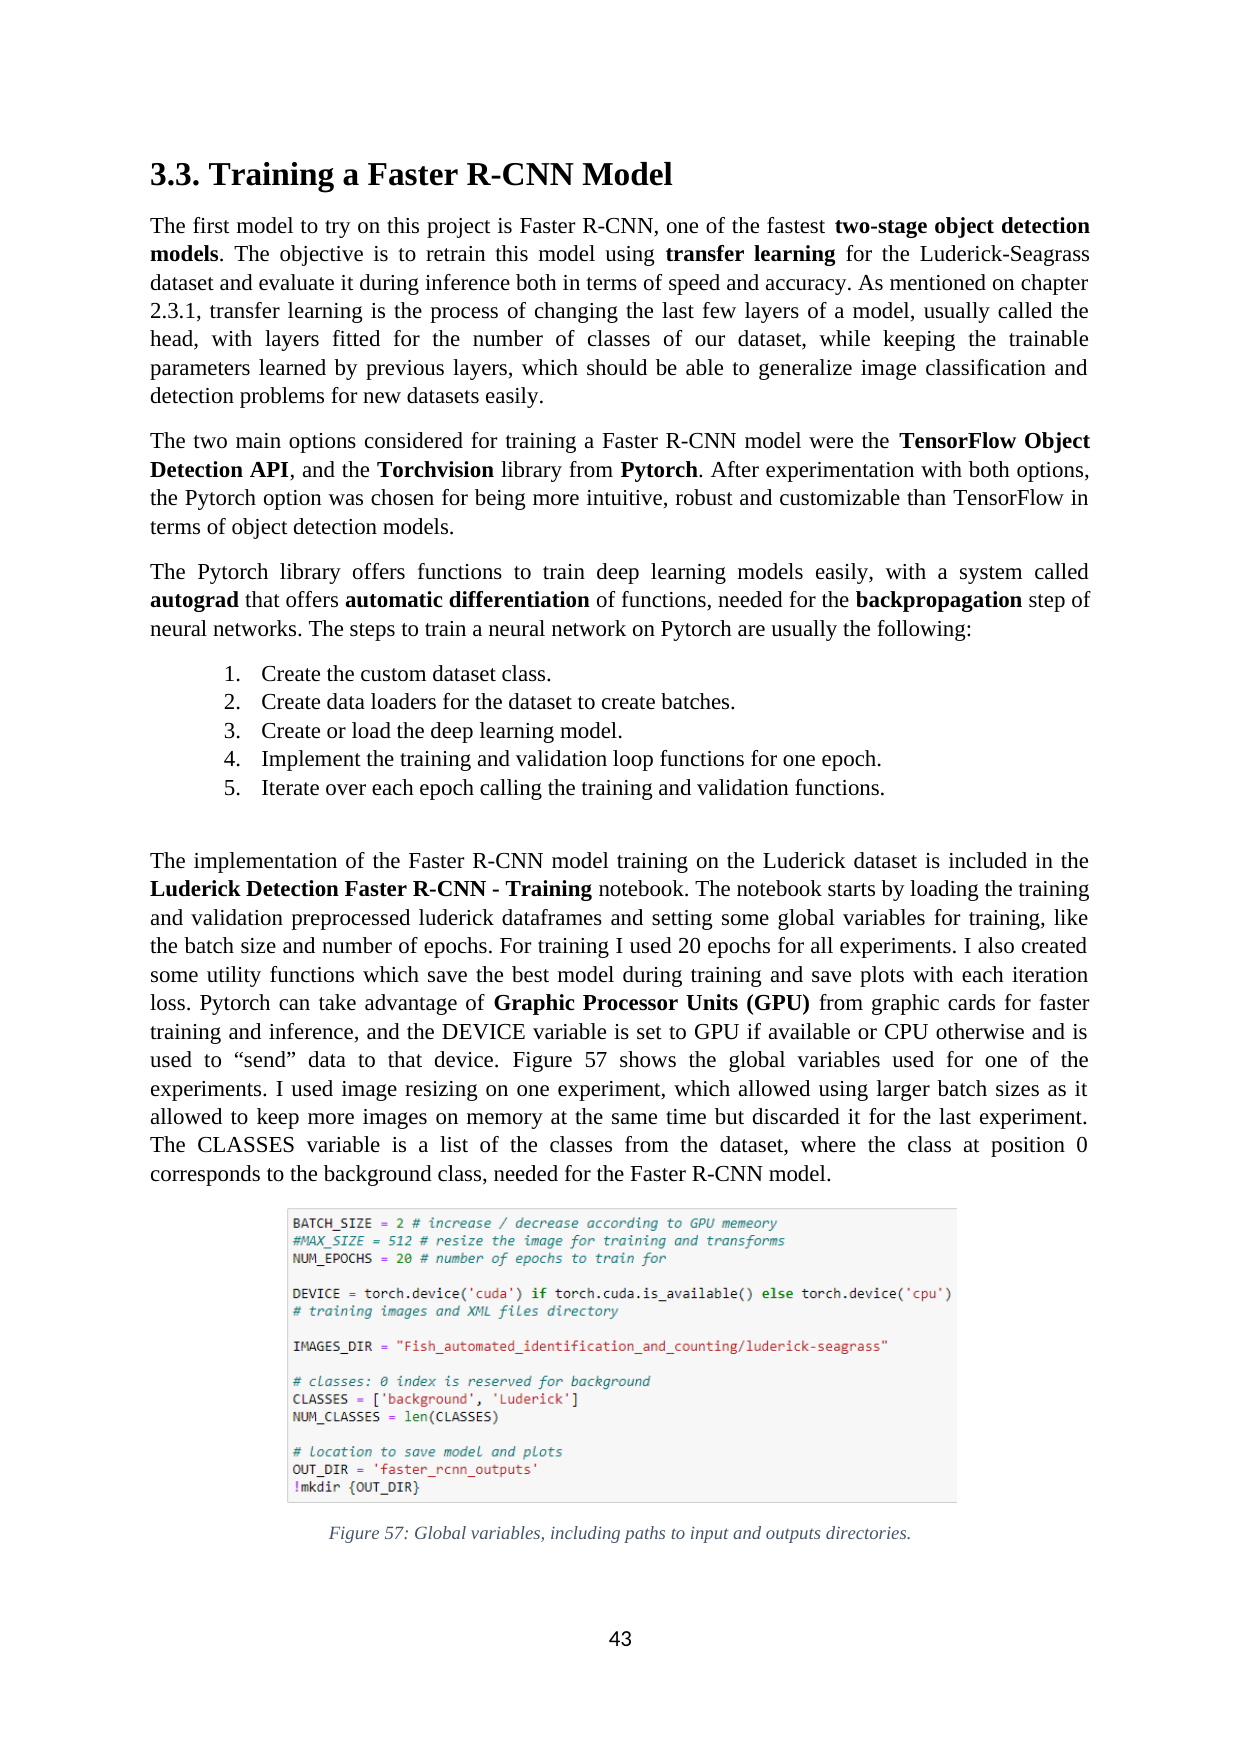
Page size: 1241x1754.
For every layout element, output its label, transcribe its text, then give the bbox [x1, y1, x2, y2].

list Create the custom dataset class. [224, 660, 1090, 686]
text The two main options considered for training a Faster R-CNN model were the TensorFlow Object Detection API, and the Torchvision library from Pytorch. After experimentation with both options, the Pytorch option was chosen for being more intuitive, robust and customizable than TensorFlow in terms of object detection models. [150, 427, 1090, 539]
text Figure 57: Global variables, including paths to input and outputs directories. [150, 1522, 1090, 1543]
picture [283, 1205, 958, 1503]
list Create or load the deep learning model. [224, 717, 1090, 743]
list Implement the training and validation loop functions for one epoch. [224, 745, 1090, 771]
list Create data loaders for the dataset to create batches. [224, 688, 1090, 714]
subtitle 3.3. Training a Faster R-CNN Model [150, 154, 1090, 192]
text The Pytorch library offers functions to train deep learning models easily, with a system called autograd that offers automatic differentiation of functions, needed for the backpropagation step of neural networks. The steps to train a neural network on Pytorch are usually the following: [150, 558, 1090, 641]
text The first model to try on this project is Faster R-CNN, one of the fastest two-stage object detection models. The objective is to retrain this model using transfer learning for the Luderick-Seagrass dataset and evaluate it during inference both in terms of speed and accuracy. As mentioned on chapter 2.3.1, transfer learning is the process of changing the last few layers of a model, usually called the head, with layers fitted for the number of classes of our dataset, while keeping the trainable parameters learned by previous layers, which should be able to generalize image classification and detection problems for new datasets easily. [150, 212, 1090, 409]
text The implementation of the Faster R-CNN model training on the Luderick dataset is included in the Luderick Detection Faster R-CNN - Training notebook. The notebook starts by loading the training and validation preprocessed luderick dataframes and setting some global variables for training, like the batch size and number of epochs. For training I used 20 epochs for all experiments. I also created some utility functions which save the best model during training and save plots with each iteration loss. Pytorch can take advantage of Graphic Processor Units (GPU) from graphic cards for faster training and inference, and the DEVICE variable is set to GPU if available or CPU otherwise and is used to “send” data to that device. Figure 57 shows the global variables used for one of the experiments. I used image resizing on one experiment, which allowed using larger batch sizes as it allowed to keep more images on memory at the same time but discarded it for the last experiment. The CLASSES variable is a list of the classes from the dataset, where the class at position 0 corresponds to the background class, needed for the Faster R-CNN model. [150, 847, 1090, 1186]
list Iterate over each epoch calling the training and validation functions. [224, 773, 1090, 800]
